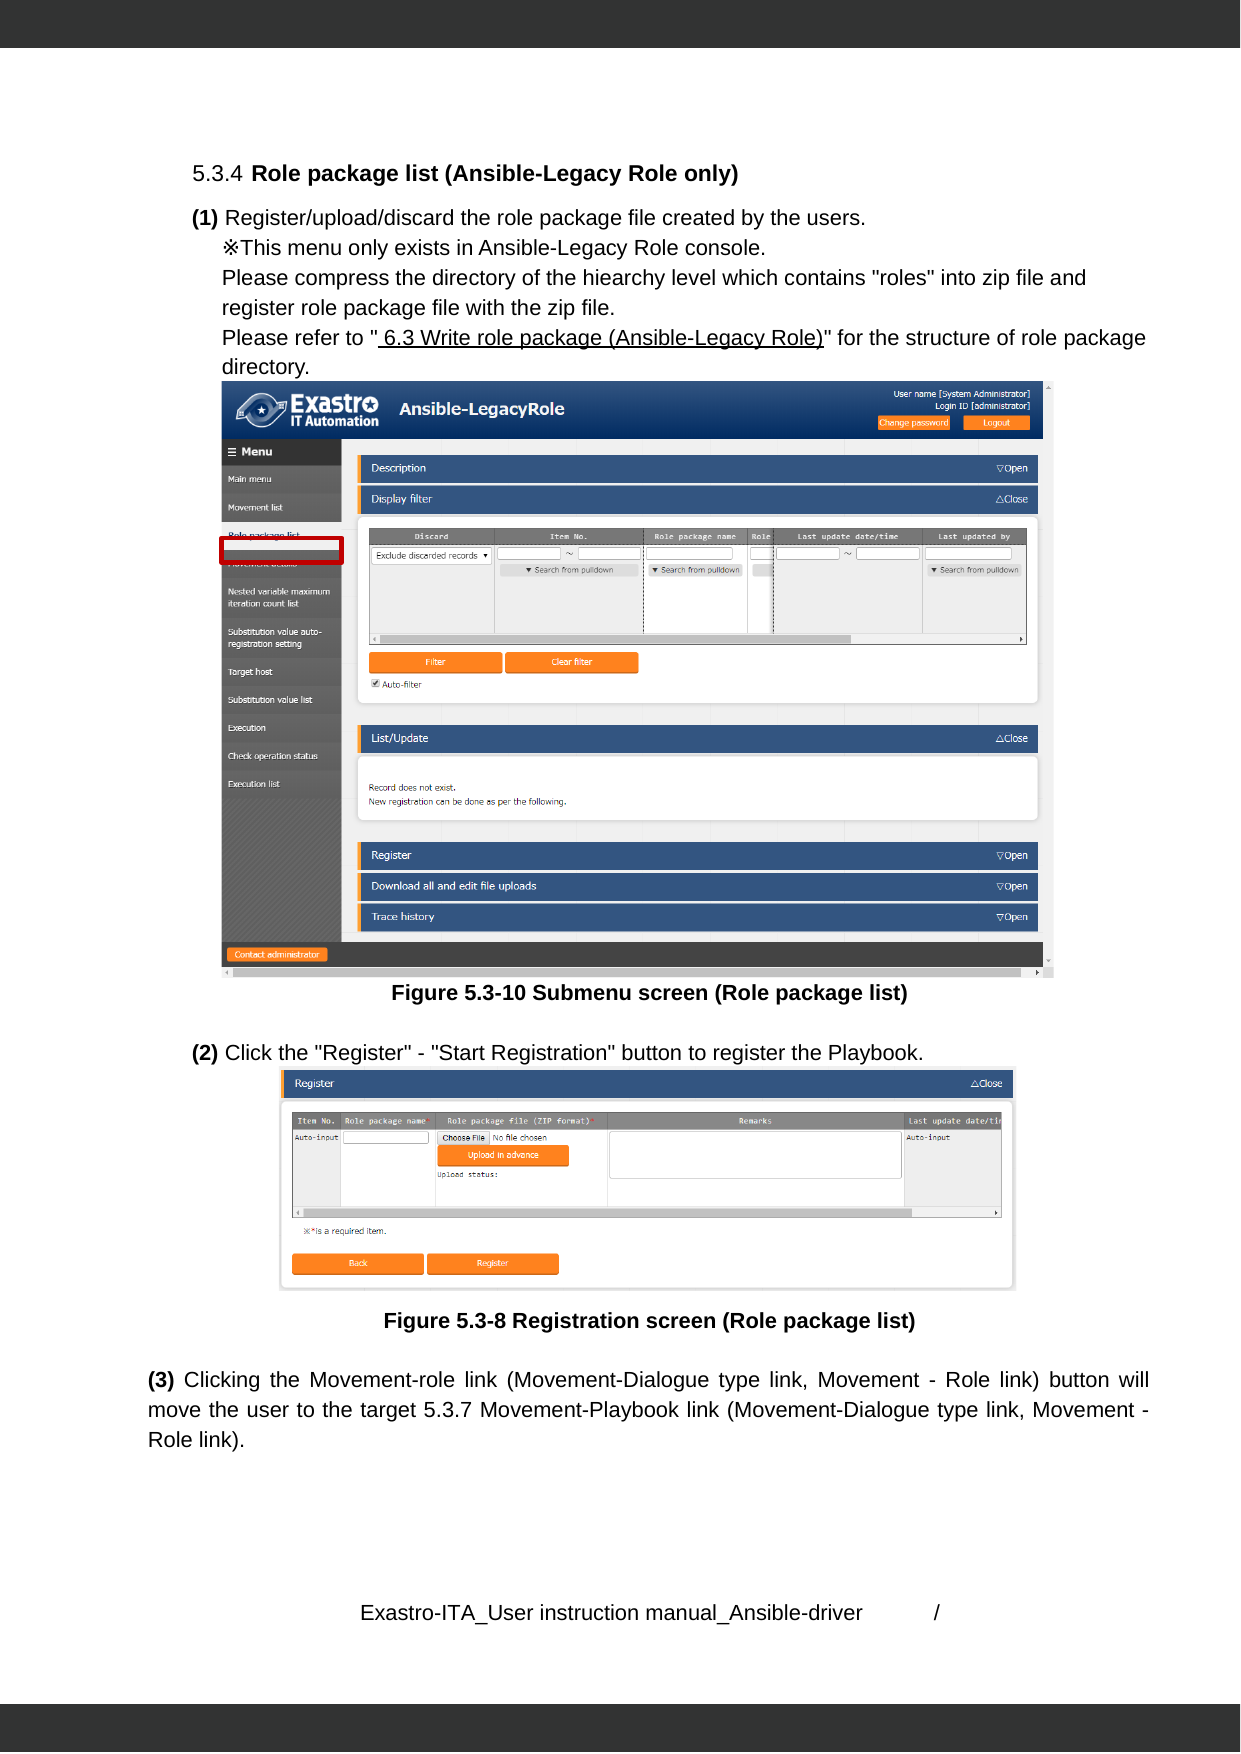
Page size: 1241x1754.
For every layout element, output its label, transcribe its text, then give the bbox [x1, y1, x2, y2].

subtitle Role package list (Ansible-Legacy Role only) [192, 158, 1152, 188]
text Figure 5.3-10 Submenu screen (Role package list) [148, 977, 1152, 1007]
list (3) Clicking the Movement-role link (Movement-Dialogue type link, Movement - Role link) button will move the user to the target 5.3.7 Movement-Playbook link (Movement-Dialogue type link, Movement - Role link). [148, 1365, 1152, 1454]
picture [0, 0, 1241, 48]
list Please compress the directory of the hiearchy level which contains "roles" into zip file and register role package file with the zip file. [222, 262, 1152, 322]
picture [221, 381, 1054, 978]
picture [278, 1066, 1017, 1291]
text Figure 5.3-8 Registration screen (Role package list) [148, 1305, 1152, 1365]
list ※This menu only exists in Ansible-Legacy Role console. [222, 233, 1152, 262]
list Please refer to " 6.3 Write role package (Ansible-Legacy Role)" for the structure of role package directory. [222, 322, 1152, 382]
list (1) Register/upload/discard the role package file created by the users. [148, 203, 1152, 233]
picture [0, 1704, 1241, 1752]
list (2) Click the "Register" - "Start Registration" button to register the Playbook. [148, 1037, 1152, 1067]
picture [224, 540, 339, 560]
